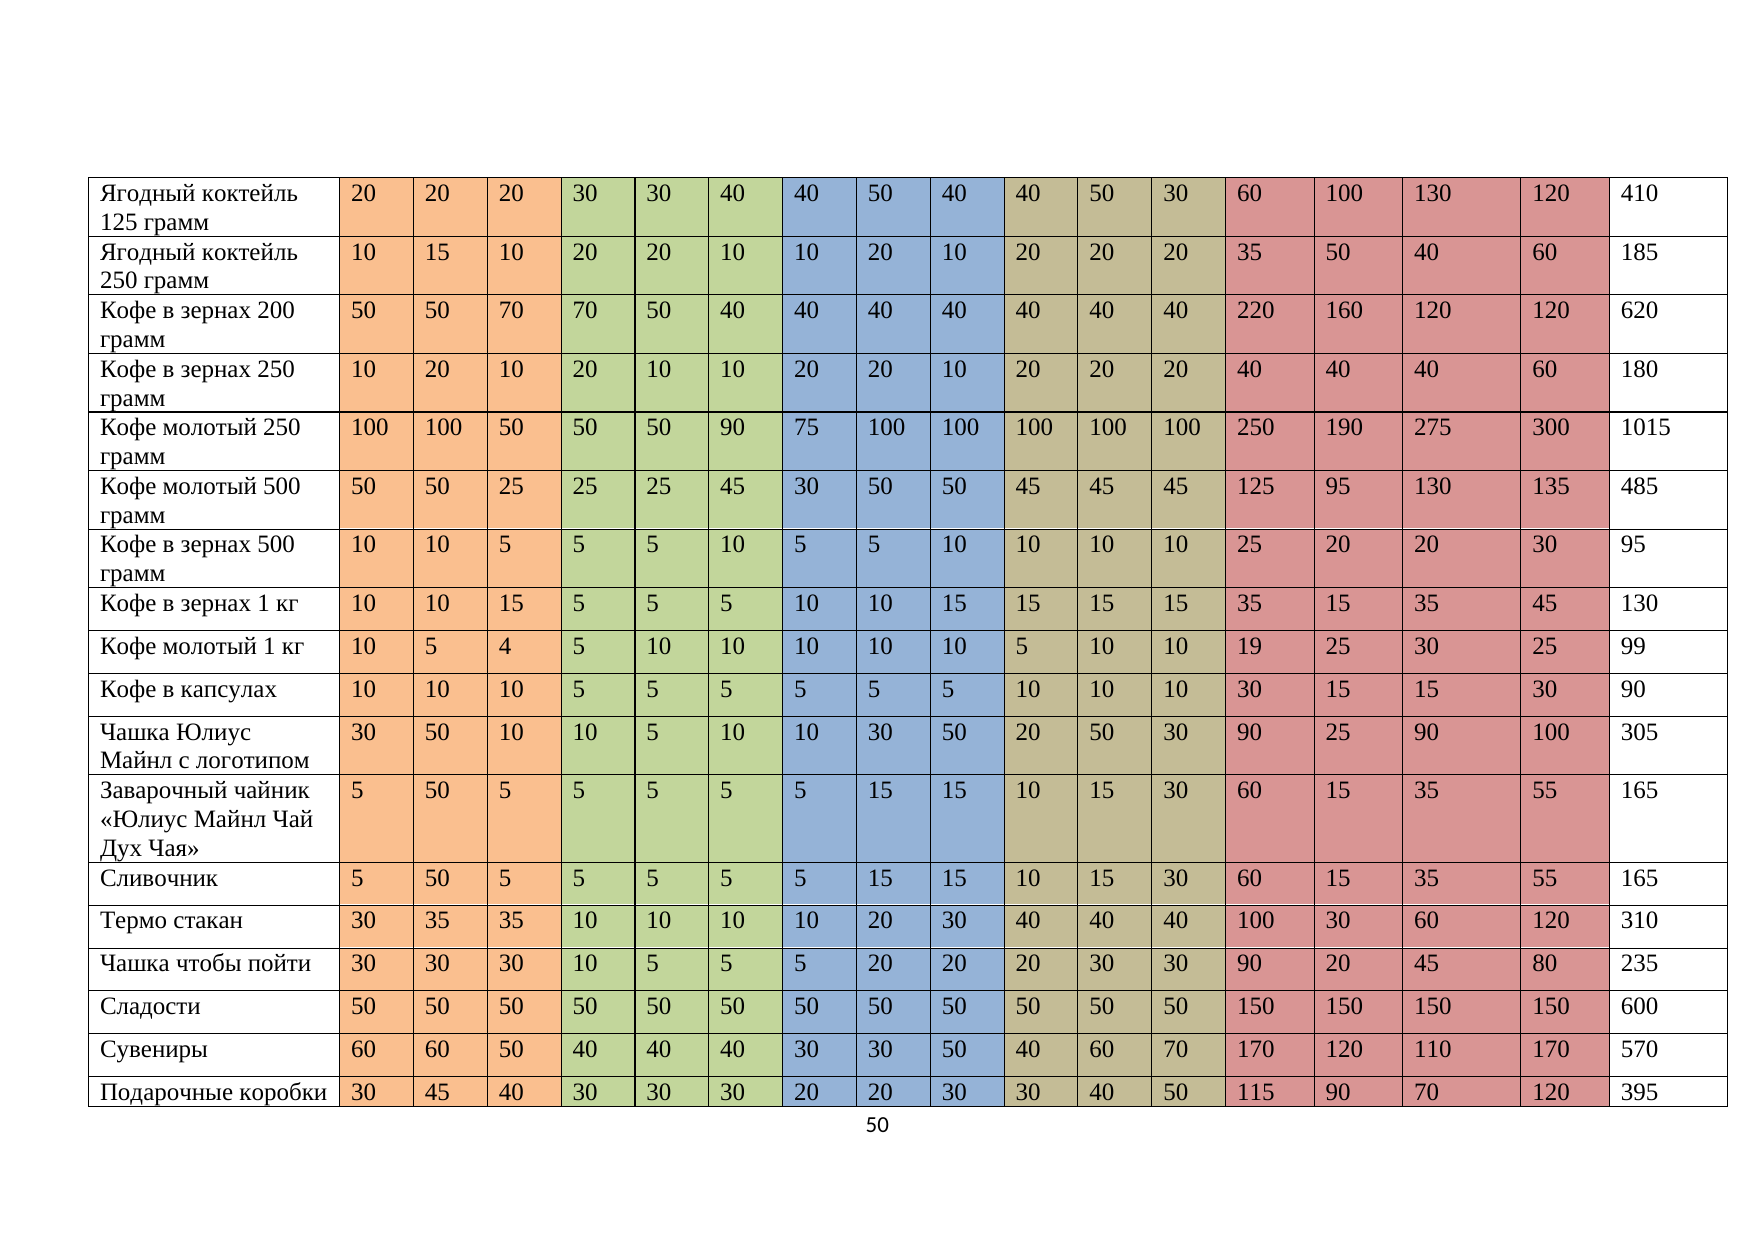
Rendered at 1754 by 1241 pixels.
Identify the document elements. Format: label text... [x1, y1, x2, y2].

table_cell 5 [931, 674, 1004, 716]
table_cell 10 [1005, 775, 1077, 862]
table_cell 40 [709, 178, 782, 236]
table_cell 30 [1078, 949, 1151, 990]
table_cell 20 [414, 354, 487, 411]
table_cell 5 [636, 863, 708, 904]
table_cell 25 [1315, 631, 1402, 673]
table_cell 5 [709, 588, 782, 630]
table_cell 10 [414, 674, 487, 716]
table_cell Ягодный коктейль 125 грамм [89, 178, 339, 236]
table_cell 50 [1152, 991, 1225, 1033]
table_cell 40 [1005, 295, 1077, 353]
table_cell 310 [1610, 906, 1727, 947]
table_cell 235 [1610, 949, 1727, 990]
table_cell 30 [414, 949, 487, 990]
table_cell 10 [1078, 631, 1151, 673]
table_cell 30 [562, 1077, 634, 1106]
table_cell 5 [562, 863, 634, 904]
table_cell 50 [931, 1034, 1004, 1076]
table_cell Сливочник [89, 863, 339, 904]
table_cell 10 [488, 237, 561, 294]
table_cell 15 [857, 863, 930, 904]
table_cell 100 [1226, 906, 1314, 947]
table_cell 100 [857, 413, 930, 470]
table_cell 4 [488, 631, 561, 673]
table_cell 485 [1610, 471, 1727, 528]
table_cell 10 [857, 588, 930, 630]
table_cell 20 [1152, 354, 1225, 411]
table_cell 35 [1226, 588, 1314, 630]
table_cell 50 [857, 991, 930, 1033]
table_cell 90 [709, 413, 782, 470]
table_cell 15 [1403, 674, 1520, 716]
table_cell Кофе молотый 500 грамм [89, 471, 339, 528]
table_cell 130 [1403, 178, 1520, 236]
table_cell 30 [636, 178, 708, 236]
table_cell 15 [1315, 674, 1402, 716]
table_cell 25 [636, 471, 708, 528]
table_cell 15 [1005, 588, 1077, 630]
table_cell Ягодный коктейль 250 грамм [89, 237, 339, 294]
table_cell 5 [783, 775, 856, 862]
table_cell 30 [1521, 530, 1609, 587]
table_cell 40 [1005, 906, 1077, 947]
table_cell 100 [1521, 717, 1609, 774]
table_cell 50 [636, 413, 708, 470]
table_cell 40 [1315, 354, 1402, 411]
table_cell 5 [709, 949, 782, 990]
table_cell 10 [709, 530, 782, 587]
table_cell 20 [1152, 237, 1225, 294]
table_cell 30 [1152, 178, 1225, 236]
table_cell 30 [783, 471, 856, 528]
table_cell 395 [1610, 1077, 1727, 1106]
table_cell 5 [783, 530, 856, 587]
table_cell 50 [562, 413, 634, 470]
table_cell 10 [783, 237, 856, 294]
table_cell 80 [1521, 949, 1609, 990]
table_cell 5 [783, 674, 856, 716]
table_cell 30 [1152, 863, 1225, 904]
table_cell 15 [931, 863, 1004, 904]
table_cell 10 [340, 530, 413, 587]
table_cell 160 [1315, 295, 1402, 353]
table_cell Кофе в зернах 1 кг [89, 588, 339, 630]
table_cell 10 [414, 530, 487, 587]
table_cell 50 [340, 471, 413, 528]
table_cell 25 [1315, 717, 1402, 774]
table_cell 70 [562, 295, 634, 353]
table_cell 10 [340, 631, 413, 673]
table_cell 50 [562, 991, 634, 1033]
table_cell 50 [414, 863, 487, 904]
table_cell 10 [636, 631, 708, 673]
table_cell 125 [1226, 471, 1314, 528]
table_cell 20 [783, 1077, 856, 1106]
table_cell 20 [1005, 354, 1077, 411]
table_cell 45 [1521, 588, 1609, 630]
table_cell 50 [1078, 991, 1151, 1033]
table_cell 120 [1521, 178, 1609, 236]
table_cell 10 [340, 237, 413, 294]
table_cell 20 [414, 178, 487, 236]
table_cell 5 [636, 674, 708, 716]
table_cell 100 [414, 413, 487, 470]
table_cell 5 [562, 588, 634, 630]
table_cell 75 [783, 413, 856, 470]
table_cell 40 [1078, 906, 1151, 947]
table_cell 10 [709, 631, 782, 673]
table_cell 30 [1521, 674, 1609, 716]
table_cell 50 [414, 991, 487, 1033]
table_cell 20 [1078, 354, 1151, 411]
table_cell 15 [414, 237, 487, 294]
table_cell 40 [562, 1034, 634, 1076]
table_cell 10 [488, 717, 561, 774]
table_cell 30 [783, 1034, 856, 1076]
table_cell 30 [931, 906, 1004, 947]
table_cell Заварочный чайник «Юлиус Майнл Чай Дух Чая» [89, 775, 339, 862]
table_cell 60 [1226, 178, 1314, 236]
table_cell 30 [1403, 631, 1520, 673]
table_cell 5 [636, 949, 708, 990]
table_cell 90 [1226, 717, 1314, 774]
table_cell 30 [857, 717, 930, 774]
table_cell 40 [636, 1034, 708, 1076]
table_cell Кофе молотый 1 кг [89, 631, 339, 673]
table_cell 40 [1078, 1077, 1151, 1106]
table_cell 50 [857, 471, 930, 528]
table_cell 50 [931, 991, 1004, 1033]
table_cell 5 [488, 863, 561, 904]
table_cell 15 [1315, 863, 1402, 904]
table_cell 100 [1005, 413, 1077, 470]
table_cell 20 [857, 906, 930, 947]
table_cell 150 [1226, 991, 1314, 1033]
table_cell 90 [1403, 717, 1520, 774]
table_cell 170 [1521, 1034, 1609, 1076]
table_cell 40 [1226, 354, 1314, 411]
table_cell 20 [857, 354, 930, 411]
table_cell Кофе в зернах 200 грамм [89, 295, 339, 353]
table_cell Кофе в зернах 500 грамм [89, 530, 339, 587]
table_cell 5 [488, 530, 561, 587]
table_cell 120 [1521, 295, 1609, 353]
table_cell 20 [931, 949, 1004, 990]
table_cell 600 [1610, 991, 1727, 1033]
table_cell 20 [340, 178, 413, 236]
table_cell 10 [931, 631, 1004, 673]
table_cell 40 [931, 178, 1004, 236]
table_cell 40 [488, 1077, 561, 1106]
table_cell 30 [562, 178, 634, 236]
table_cell 120 [1521, 906, 1609, 947]
table_cell 10 [1152, 631, 1225, 673]
table_cell 10 [636, 906, 708, 947]
table_cell 99 [1610, 631, 1727, 673]
table_cell 50 [931, 717, 1004, 774]
table_cell 1015 [1610, 413, 1727, 470]
table_cell 300 [1521, 413, 1609, 470]
table_cell 10 [1078, 530, 1151, 587]
table_cell 35 [1403, 863, 1520, 904]
table_cell 5 [562, 530, 634, 587]
table_cell 60 [1521, 237, 1609, 294]
table_cell 15 [1315, 775, 1402, 862]
table_cell 40 [709, 1034, 782, 1076]
table_cell 5 [709, 775, 782, 862]
table_cell 90 [1610, 674, 1727, 716]
table_cell 10 [562, 949, 634, 990]
table_cell 40 [1403, 354, 1520, 411]
table_cell 15 [857, 775, 930, 862]
table_cell 20 [1403, 530, 1520, 587]
table_cell 20 [1005, 717, 1077, 774]
table_cell 35 [414, 906, 487, 947]
table_cell 50 [340, 295, 413, 353]
table_cell 50 [488, 991, 561, 1033]
table_cell 10 [340, 588, 413, 630]
table_cell 20 [1315, 949, 1402, 990]
table_cell 15 [1078, 588, 1151, 630]
table_cell 5 [562, 674, 634, 716]
table_cell 25 [1226, 530, 1314, 587]
table_cell 185 [1610, 237, 1727, 294]
table_cell 120 [1521, 1077, 1609, 1106]
table_cell 10 [1152, 530, 1225, 587]
table_cell 20 [562, 354, 634, 411]
table_cell 50 [340, 991, 413, 1033]
table_cell 50 [636, 295, 708, 353]
table_cell 35 [1226, 237, 1314, 294]
table_cell 60 [414, 1034, 487, 1076]
table_cell 50 [488, 1034, 561, 1076]
table_cell 170 [1226, 1034, 1314, 1076]
table_cell 120 [1315, 1034, 1402, 1076]
table_cell 110 [1403, 1034, 1520, 1076]
table_cell 30 [931, 1077, 1004, 1106]
table_cell 95 [1610, 530, 1727, 587]
table_cell 50 [709, 991, 782, 1033]
table_cell 30 [340, 949, 413, 990]
table_cell 30 [636, 1077, 708, 1106]
table_cell 50 [488, 413, 561, 470]
table_cell 40 [1005, 1034, 1077, 1076]
table_cell 60 [1403, 906, 1520, 947]
table_cell 10 [783, 717, 856, 774]
table_cell 5 [1005, 631, 1077, 673]
table_cell 5 [636, 530, 708, 587]
table_cell 10 [709, 906, 782, 947]
table_cell 30 [709, 1077, 782, 1106]
table_cell 40 [1005, 178, 1077, 236]
table_cell 10 [1005, 863, 1077, 904]
table_cell 5 [783, 863, 856, 904]
table_cell 30 [340, 1077, 413, 1106]
table_cell 305 [1610, 717, 1727, 774]
table_cell 20 [1315, 530, 1402, 587]
table_cell 275 [1403, 413, 1520, 470]
table_cell 25 [1521, 631, 1609, 673]
table_cell 10 [783, 906, 856, 947]
table_cell 5 [340, 863, 413, 904]
table_cell 130 [1610, 588, 1727, 630]
table_cell 15 [931, 775, 1004, 862]
table_cell 150 [1315, 991, 1402, 1033]
table_cell 5 [488, 775, 561, 862]
table_cell 40 [1078, 295, 1151, 353]
table_cell 5 [636, 775, 708, 862]
table_cell 60 [1226, 775, 1314, 862]
table_cell 5 [709, 863, 782, 904]
table_cell 40 [709, 295, 782, 353]
table_cell 10 [857, 631, 930, 673]
table_cell 35 [1403, 775, 1520, 862]
table_cell 20 [562, 237, 634, 294]
table_cell 70 [1403, 1077, 1520, 1106]
table_cell 10 [340, 354, 413, 411]
table_cell 40 [1403, 237, 1520, 294]
table_cell 25 [488, 471, 561, 528]
table_cell 35 [1403, 588, 1520, 630]
table_cell 50 [414, 717, 487, 774]
table_cell 50 [1152, 1077, 1225, 1106]
table_cell 30 [1152, 949, 1225, 990]
table_cell 30 [1005, 1077, 1077, 1106]
table_cell Чашка чтобы пойти [89, 949, 339, 990]
table_cell 50 [414, 295, 487, 353]
table_cell 95 [1315, 471, 1402, 528]
table_cell 45 [1152, 471, 1225, 528]
table_cell 30 [1152, 775, 1225, 862]
table_cell 10 [709, 717, 782, 774]
table_cell 10 [414, 588, 487, 630]
table_cell 45 [1403, 949, 1520, 990]
table_cell 50 [636, 991, 708, 1033]
table_cell Подарочные коробки [89, 1077, 339, 1106]
table_cell 50 [1315, 237, 1402, 294]
table_cell 135 [1521, 471, 1609, 528]
table_cell 120 [1403, 295, 1520, 353]
table_cell Кофе в зернах 250 грамм [89, 354, 339, 411]
table_cell 165 [1610, 775, 1727, 862]
table_cell 10 [1152, 674, 1225, 716]
table_cell 180 [1610, 354, 1727, 411]
table_cell 90 [1315, 1077, 1402, 1106]
table_cell 410 [1610, 178, 1727, 236]
table_cell 40 [931, 295, 1004, 353]
table_cell Сувениры [89, 1034, 339, 1076]
table_cell 40 [857, 295, 930, 353]
table_cell 55 [1521, 775, 1609, 862]
table_cell 10 [562, 717, 634, 774]
table_cell 20 [857, 237, 930, 294]
table_cell 30 [1152, 717, 1225, 774]
table_cell 20 [857, 949, 930, 990]
table_cell 35 [488, 906, 561, 947]
table_cell 60 [1078, 1034, 1151, 1076]
table_cell 30 [340, 906, 413, 947]
table_cell 220 [1226, 295, 1314, 353]
table_cell 100 [1152, 413, 1225, 470]
table_cell 10 [783, 631, 856, 673]
table_cell 165 [1610, 863, 1727, 904]
table_cell 30 [1226, 674, 1314, 716]
table_cell Кофе молотый 250 грамм [89, 413, 339, 470]
table_cell 10 [783, 588, 856, 630]
table_cell 15 [1078, 775, 1151, 862]
table_cell 5 [636, 588, 708, 630]
table_cell 50 [1078, 717, 1151, 774]
table_cell 115 [1226, 1077, 1314, 1106]
table_cell 45 [414, 1077, 487, 1106]
table_cell 50 [857, 178, 930, 236]
table_cell 50 [414, 775, 487, 862]
table_cell 50 [1078, 178, 1151, 236]
table_cell Чашка Юлиус Майнл с логотипом [89, 717, 339, 774]
table_cell 70 [488, 295, 561, 353]
table_cell 60 [1226, 863, 1314, 904]
table_cell 10 [931, 530, 1004, 587]
table_cell 40 [1152, 295, 1225, 353]
table_cell Сладости [89, 991, 339, 1033]
table_cell 10 [340, 674, 413, 716]
table_cell 45 [1078, 471, 1151, 528]
table_cell 25 [562, 471, 634, 528]
table_cell 150 [1403, 991, 1520, 1033]
table_cell 570 [1610, 1034, 1727, 1076]
table_cell 60 [340, 1034, 413, 1076]
table_cell 40 [783, 178, 856, 236]
table_cell 15 [488, 588, 561, 630]
table_cell 55 [1521, 863, 1609, 904]
table_cell 50 [1005, 991, 1077, 1033]
table_cell 20 [1078, 237, 1151, 294]
table_cell 60 [1521, 354, 1609, 411]
table_cell 45 [709, 471, 782, 528]
table_cell 10 [931, 237, 1004, 294]
table_cell 20 [857, 1077, 930, 1106]
table_cell 100 [1078, 413, 1151, 470]
table_cell 5 [857, 530, 930, 587]
table_cell 10 [562, 906, 634, 947]
table_cell 40 [783, 295, 856, 353]
table_cell 10 [709, 237, 782, 294]
table_cell 190 [1315, 413, 1402, 470]
table_cell 10 [1005, 530, 1077, 587]
table_cell 5 [709, 674, 782, 716]
table_cell 50 [414, 471, 487, 528]
table_cell 5 [414, 631, 487, 673]
table_cell 45 [1005, 471, 1077, 528]
table_cell 20 [636, 237, 708, 294]
table_cell 15 [1315, 588, 1402, 630]
table_cell 30 [857, 1034, 930, 1076]
table_cell 10 [636, 354, 708, 411]
table_cell 150 [1521, 991, 1609, 1033]
table_cell 20 [783, 354, 856, 411]
table_cell 5 [783, 949, 856, 990]
table_cell 20 [488, 178, 561, 236]
table_cell 5 [340, 775, 413, 862]
table_cell 70 [1152, 1034, 1225, 1076]
table_cell 15 [931, 588, 1004, 630]
table_cell 10 [1078, 674, 1151, 716]
table_cell 5 [636, 717, 708, 774]
table_cell Кофе в капсулах [89, 674, 339, 716]
table_cell 100 [931, 413, 1004, 470]
table_cell 30 [1315, 906, 1402, 947]
table_cell 10 [488, 674, 561, 716]
table_cell 15 [1152, 588, 1225, 630]
table_cell 100 [1315, 178, 1402, 236]
table_cell 10 [488, 354, 561, 411]
table_cell 30 [340, 717, 413, 774]
table_cell 250 [1226, 413, 1314, 470]
table_cell 30 [488, 949, 561, 990]
table_cell 100 [340, 413, 413, 470]
table_cell 90 [1226, 949, 1314, 990]
table_cell Термо стакан [89, 906, 339, 947]
table_cell 20 [1005, 237, 1077, 294]
table_cell 620 [1610, 295, 1727, 353]
table_cell 10 [1005, 674, 1077, 716]
table_cell 10 [709, 354, 782, 411]
table_cell 40 [1152, 906, 1225, 947]
table_cell 5 [857, 674, 930, 716]
table_cell 50 [783, 991, 856, 1033]
table_cell 10 [931, 354, 1004, 411]
table_cell 20 [1005, 949, 1077, 990]
table_cell 5 [562, 775, 634, 862]
table_cell 130 [1403, 471, 1520, 528]
table_cell 5 [562, 631, 634, 673]
table_cell 15 [1078, 863, 1151, 904]
table_cell 50 [931, 471, 1004, 528]
table_cell 19 [1226, 631, 1314, 673]
